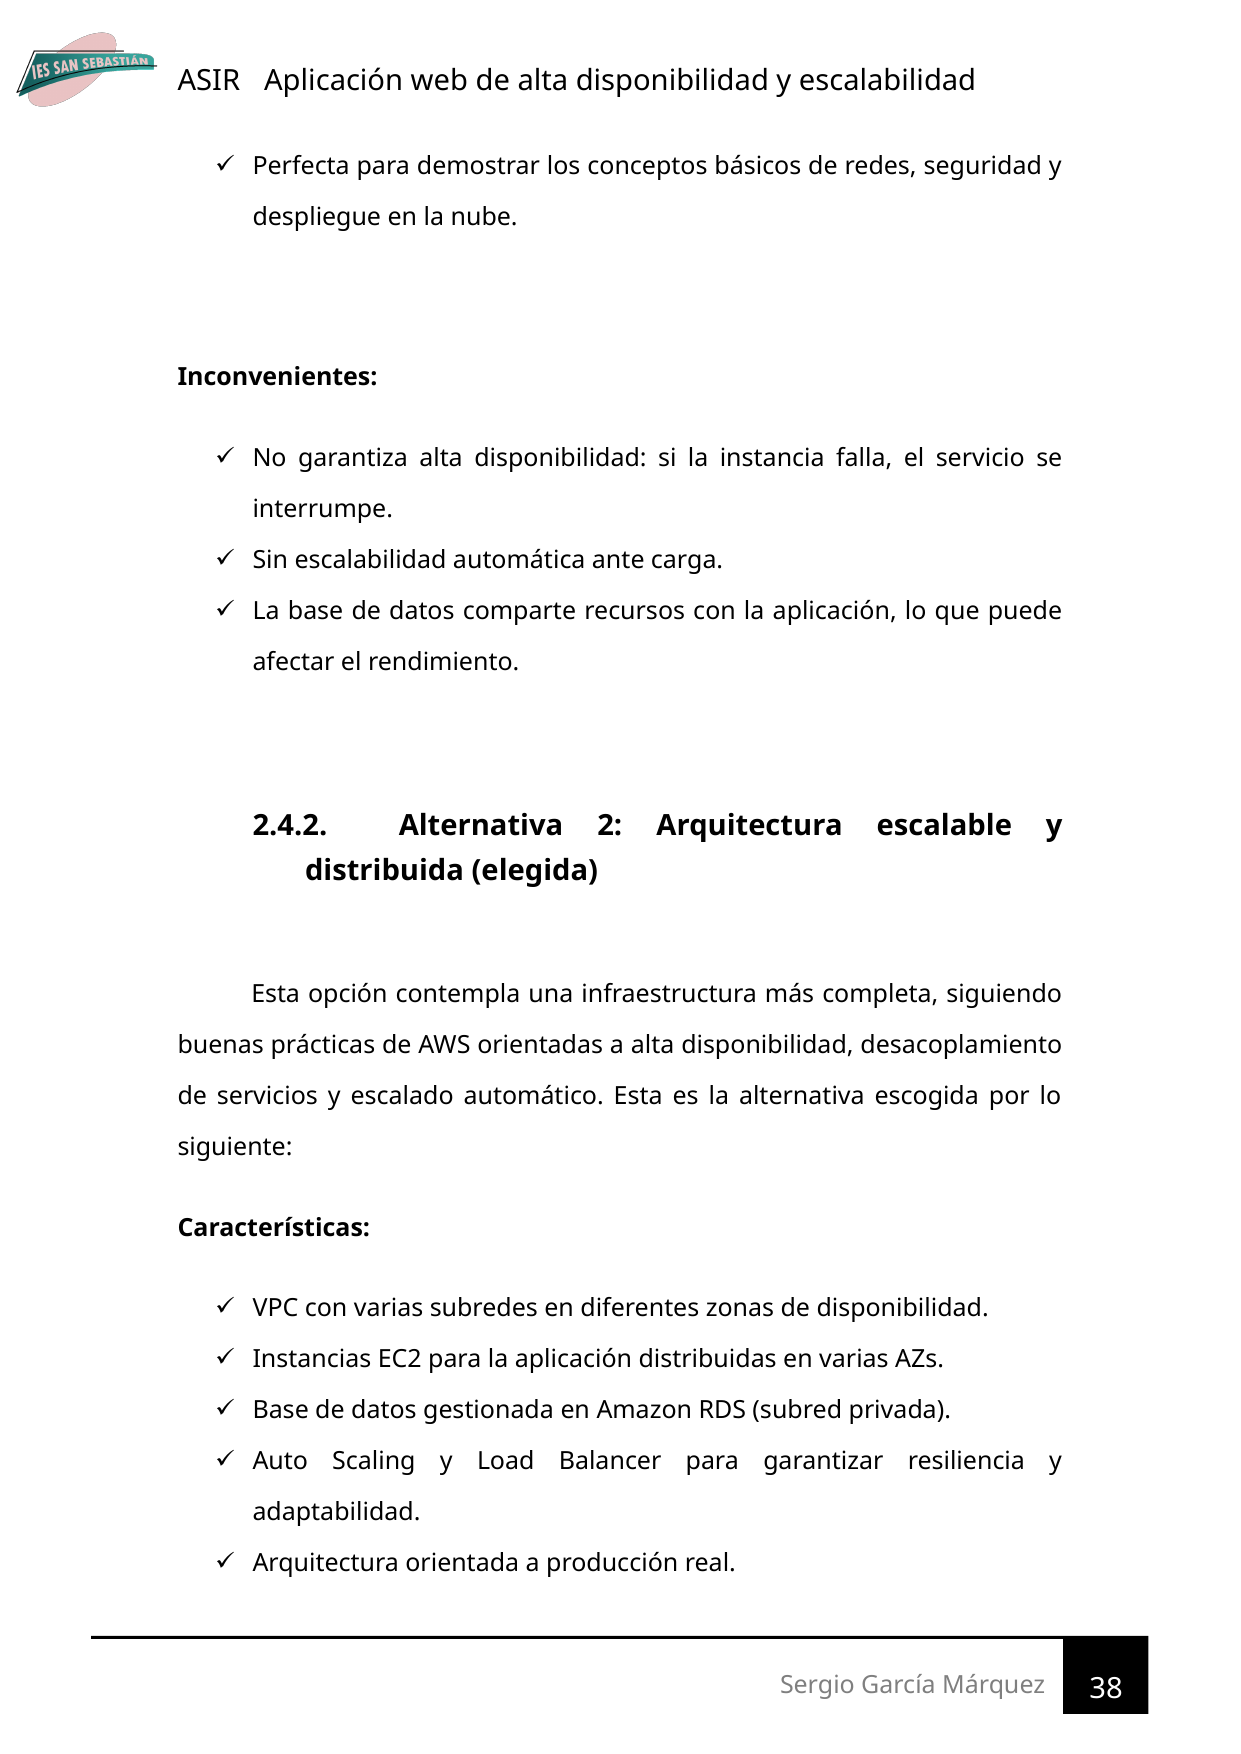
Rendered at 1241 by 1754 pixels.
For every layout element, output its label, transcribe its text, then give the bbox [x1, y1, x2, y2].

text Esta opción contempla una infraestructura más completa, siguiendo buenas prácticas de AWS orientadas a alta disponibilidad, desacoplamiento de servicios y escalado automático. Esta es la alternativa escogida por lo siguiente: [177, 976, 1063, 1163]
list VPC con varias subredes en diferentes zonas de disponibilidad. [215, 1289, 1063, 1323]
list Auto Scaling y Load Balancer para garantizar resiliencia y adaptabilidad. [215, 1443, 1063, 1528]
list La base de datos comparte recursos con la aplicación, lo que puede afectar el rendimiento. [215, 592, 1063, 677]
list Instancias EC2 para la aplicación distribuidas en varias AZs. [215, 1341, 1063, 1374]
list Base de datos gestionada en Amazon RDS (subred privada). [215, 1392, 1063, 1426]
subtitle Alternativa 2: Arquitectura escalable y distribuida (elegida) [252, 804, 1063, 889]
list No garantiza alta disponibilidad: si la instancia falla, el servicio se interrumpe. [215, 439, 1063, 524]
list Sin escalabilidad automática ante carga. [215, 541, 1063, 575]
text Características: [177, 1209, 1063, 1243]
list Arquitectura orientada a producción real. [215, 1545, 1063, 1579]
list Perfecta para demostrar los conceptos básicos de redes, seguridad y despliegue en la nube. [215, 148, 1063, 233]
text Inconvenientes: [177, 359, 1063, 393]
picture [14, 32, 159, 107]
